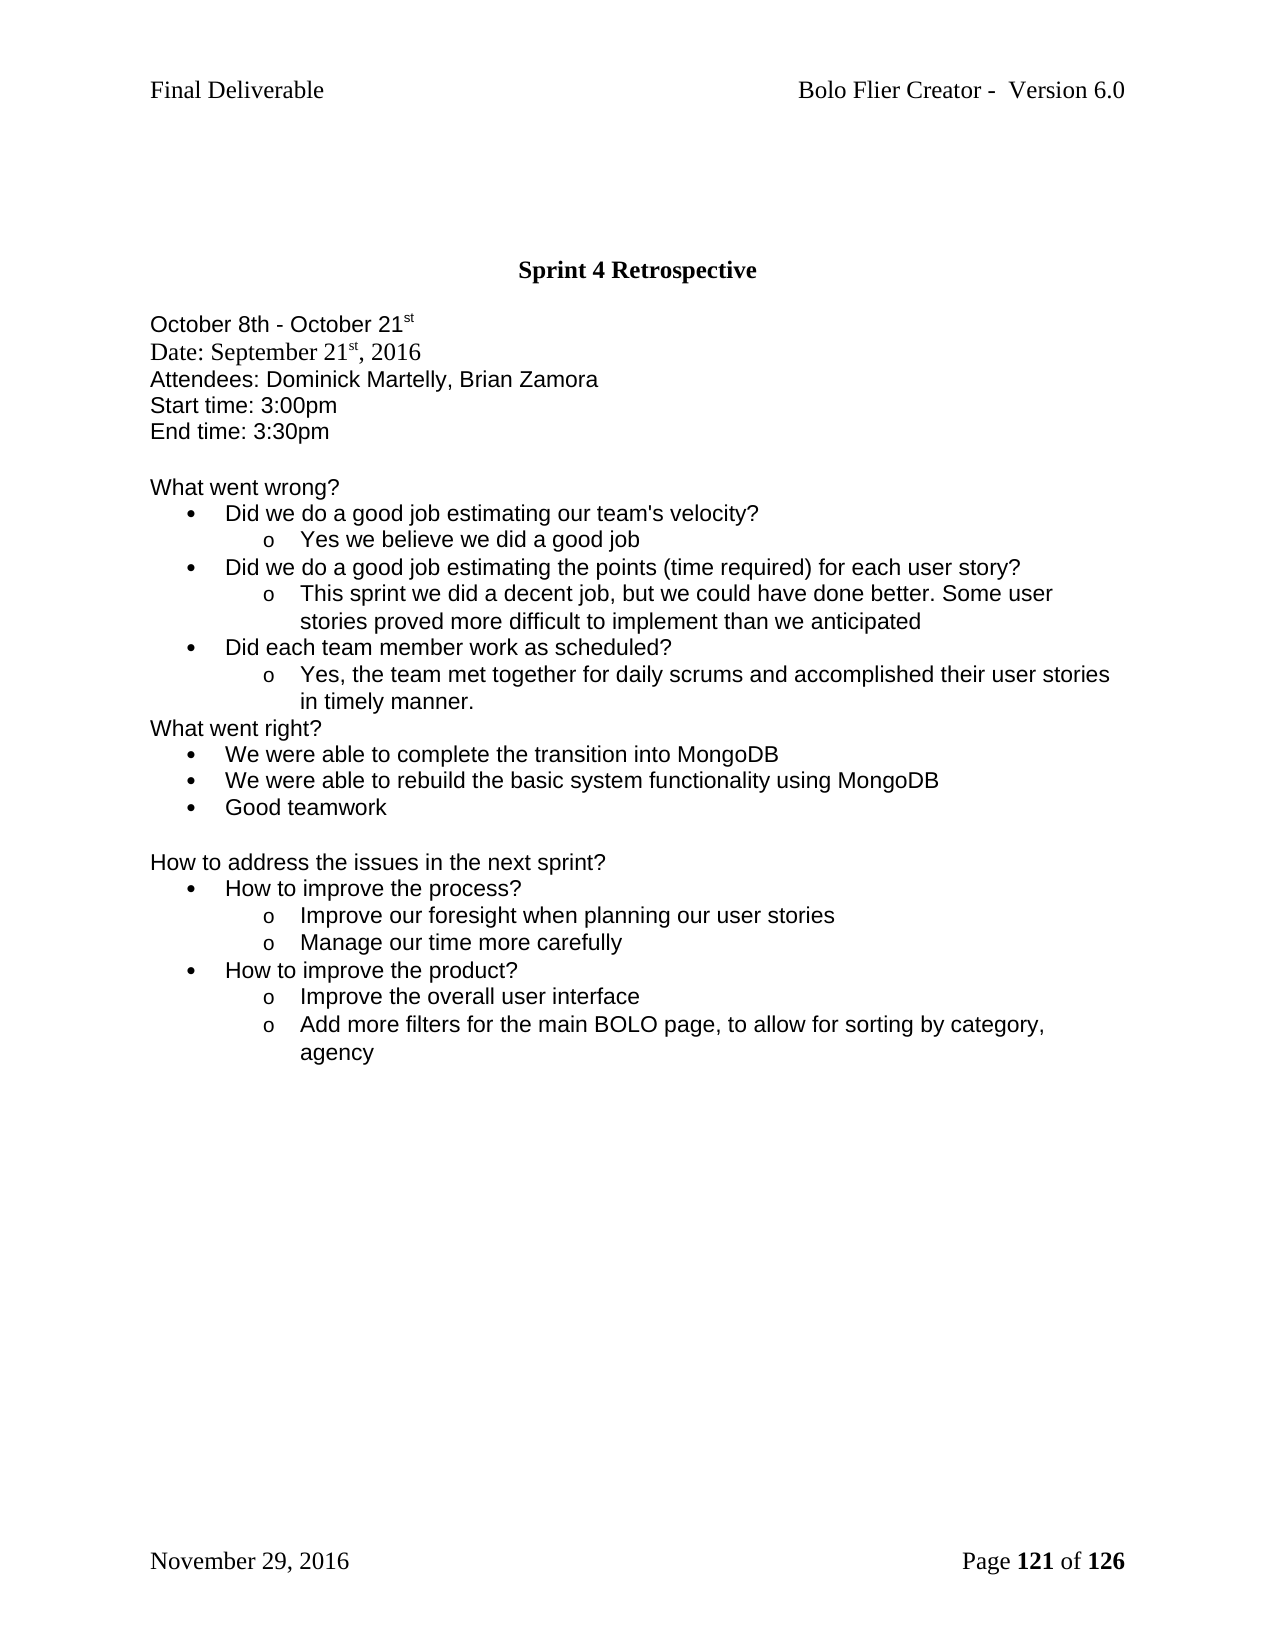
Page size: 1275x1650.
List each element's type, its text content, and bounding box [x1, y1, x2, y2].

text October 8th - October 21st [150, 311, 1125, 337]
text What went right? [150, 715, 1125, 741]
list Did we do a good job estimating our team's velocity? [187, 500, 1125, 526]
list Good teamwork [187, 794, 1125, 820]
text Sprint 4 Retrospective [150, 255, 1125, 284]
list This sprint we did a decent job, but we could have done better. Some user stories proved more difficult to implement than we anticipated [262, 580, 1125, 634]
list Manage our time more carefully [262, 929, 1125, 957]
list Yes we believe we did a good job [262, 526, 1125, 554]
text Start time: 3:00pm [150, 392, 1125, 418]
text Attendees: Dominick Martelly, Brian Zamora [150, 366, 1125, 392]
text What went wrong? [150, 473, 1125, 500]
list We were able to complete the transition into MongoDB [187, 741, 1125, 767]
text End time: 3:30pm [150, 418, 1125, 445]
list We were able to rebuild the basic system functionality using MongoDB [187, 767, 1125, 794]
list Did we do a good job estimating the points (time required) for each user story? [187, 554, 1125, 580]
list Did each team member work as scheduled? [187, 634, 1125, 661]
list Add more filters for the main BOLO page, to allow for sorting by category, agency [262, 1011, 1125, 1065]
text Date: September 21st, 2016 [150, 337, 1125, 366]
text How to address the issues in the next sprint? [150, 849, 1125, 875]
list Improve the overall user interface [262, 983, 1125, 1011]
list How to improve the process? [187, 875, 1125, 902]
list Yes, the team met together for daily scrums and accomplished their user stories in timely manner. [262, 661, 1125, 715]
list Improve our foresight when planning our user stories [262, 902, 1125, 929]
list How to improve the product? [187, 957, 1125, 983]
